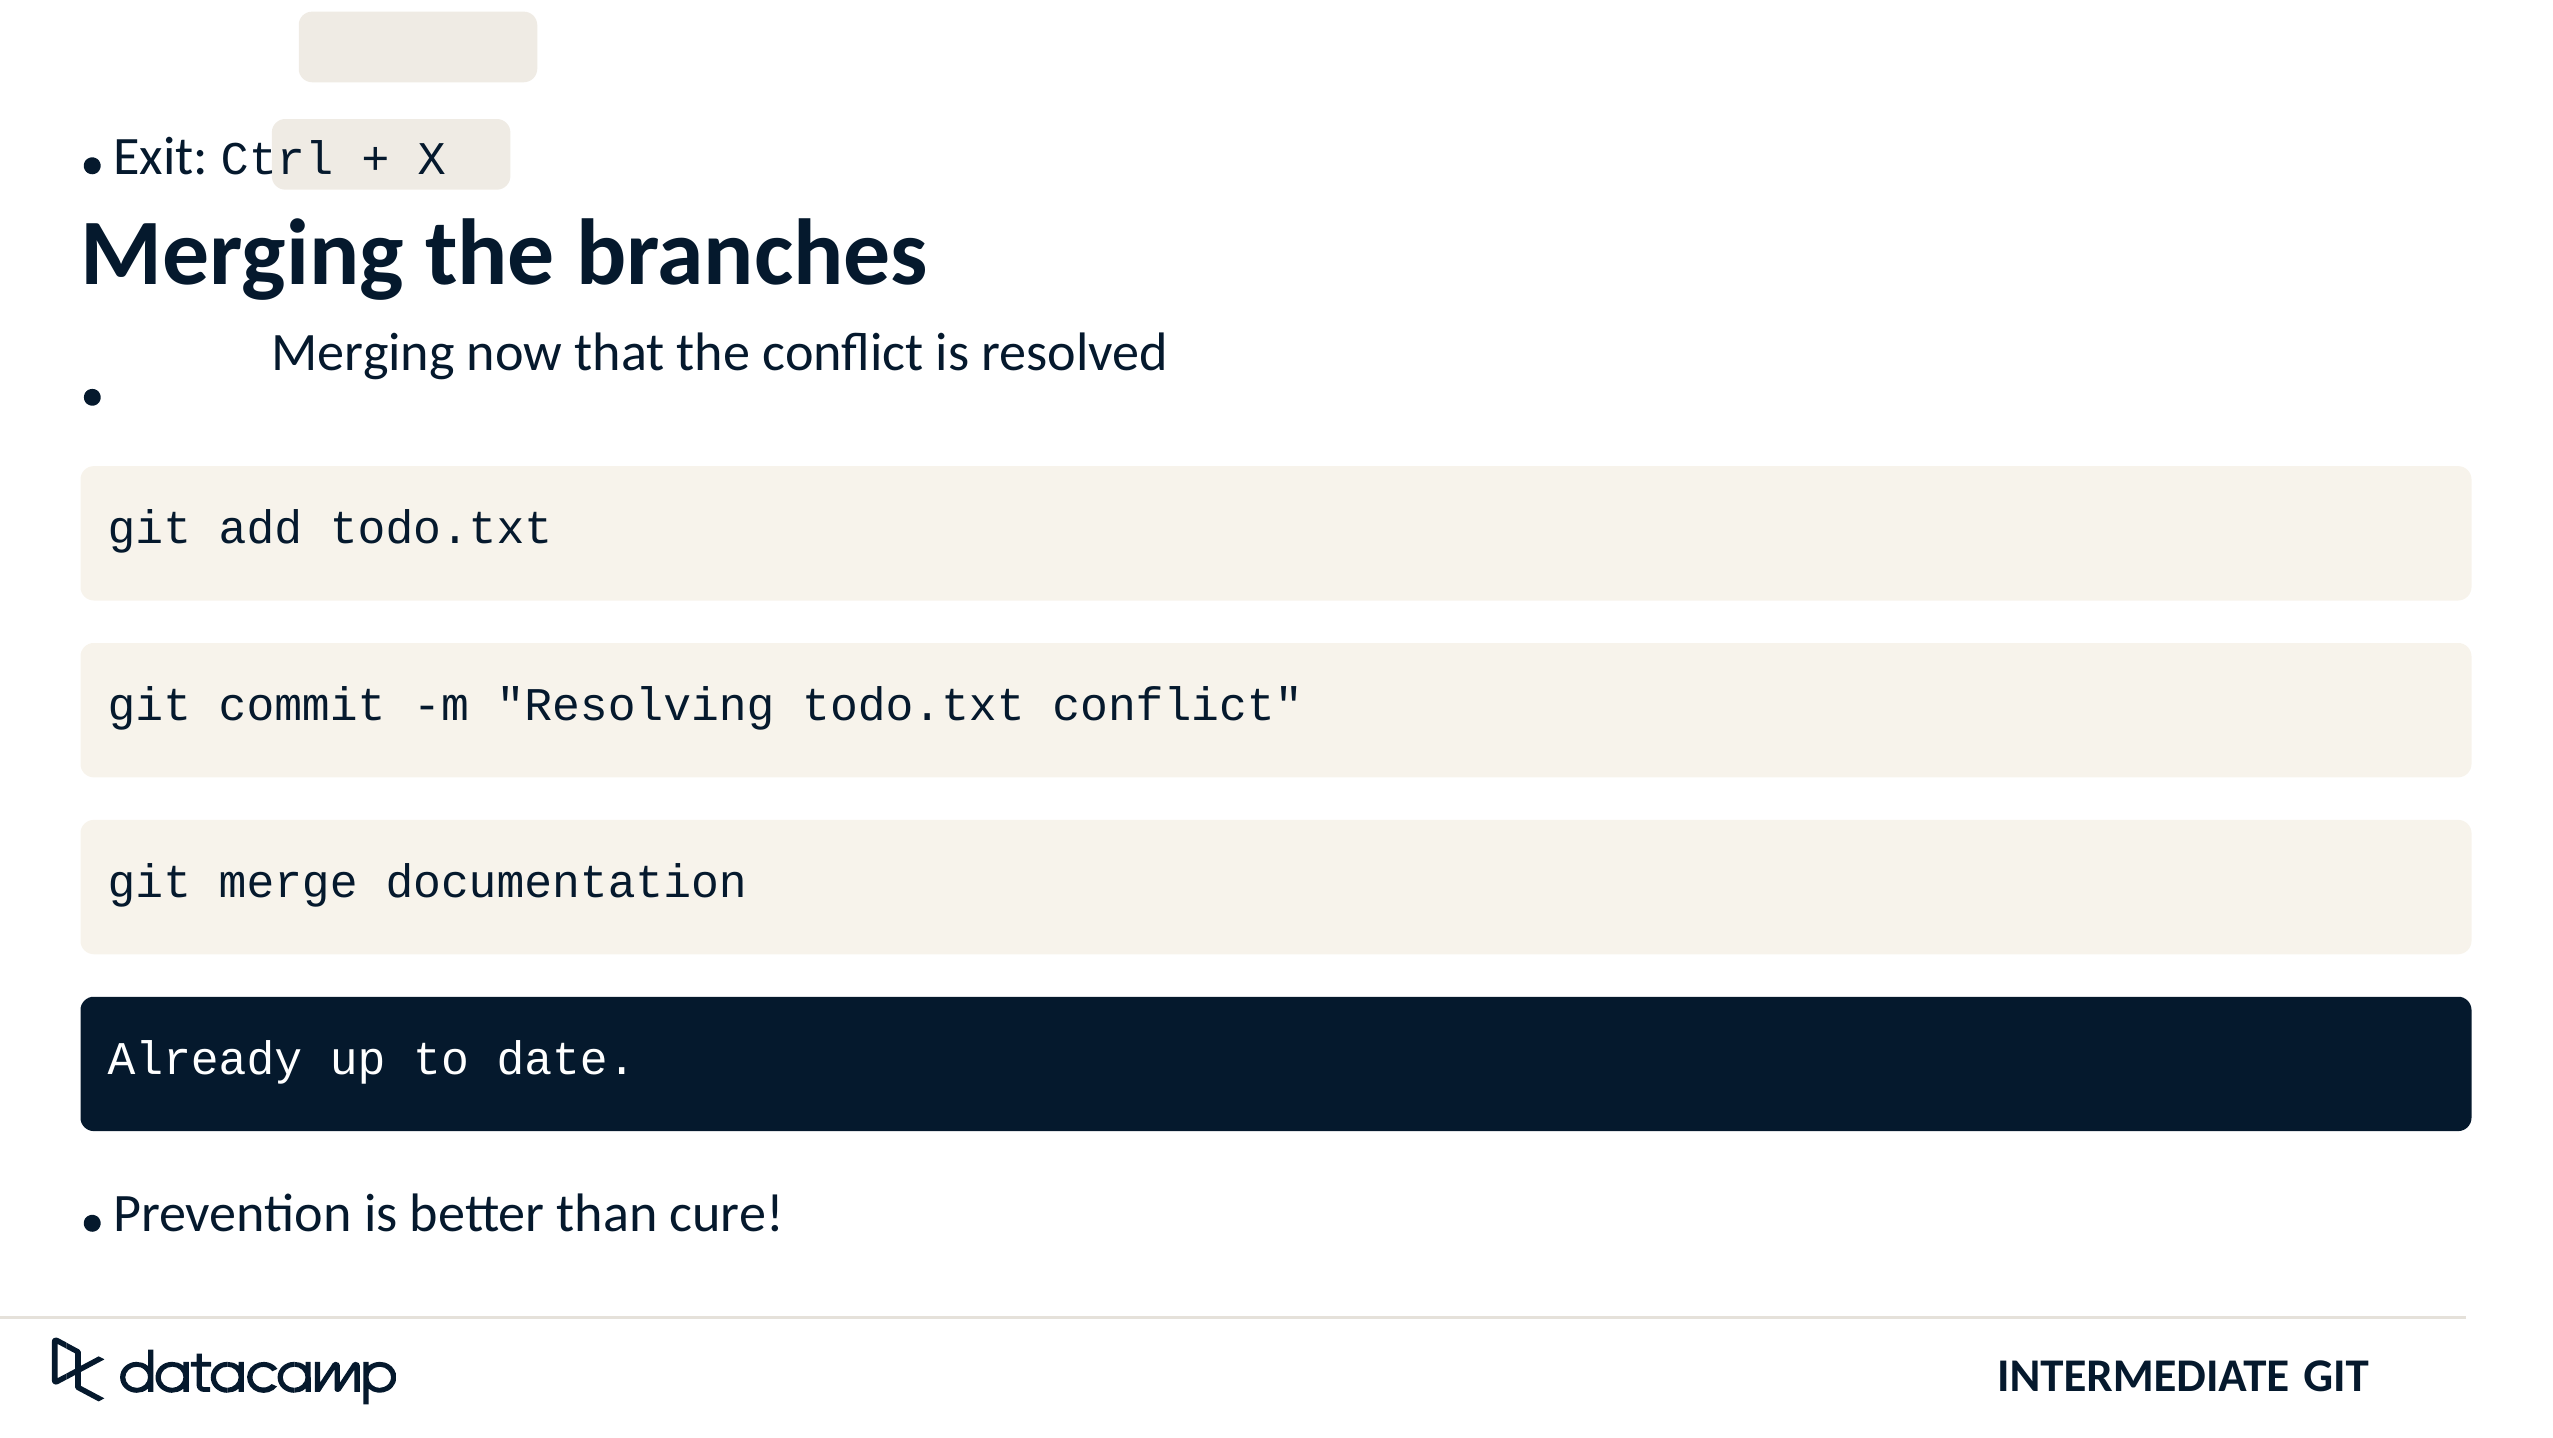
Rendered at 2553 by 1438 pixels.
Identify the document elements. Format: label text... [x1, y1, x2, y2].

text Prevention is better than cure! [84, 1179, 2335, 1245]
subtitle Merging the branches [81, 194, 2335, 308]
text Merging now that the conflict is resolved [54, 317, 1169, 383]
text Exit: Ctrl + X [84, 122, 2335, 188]
